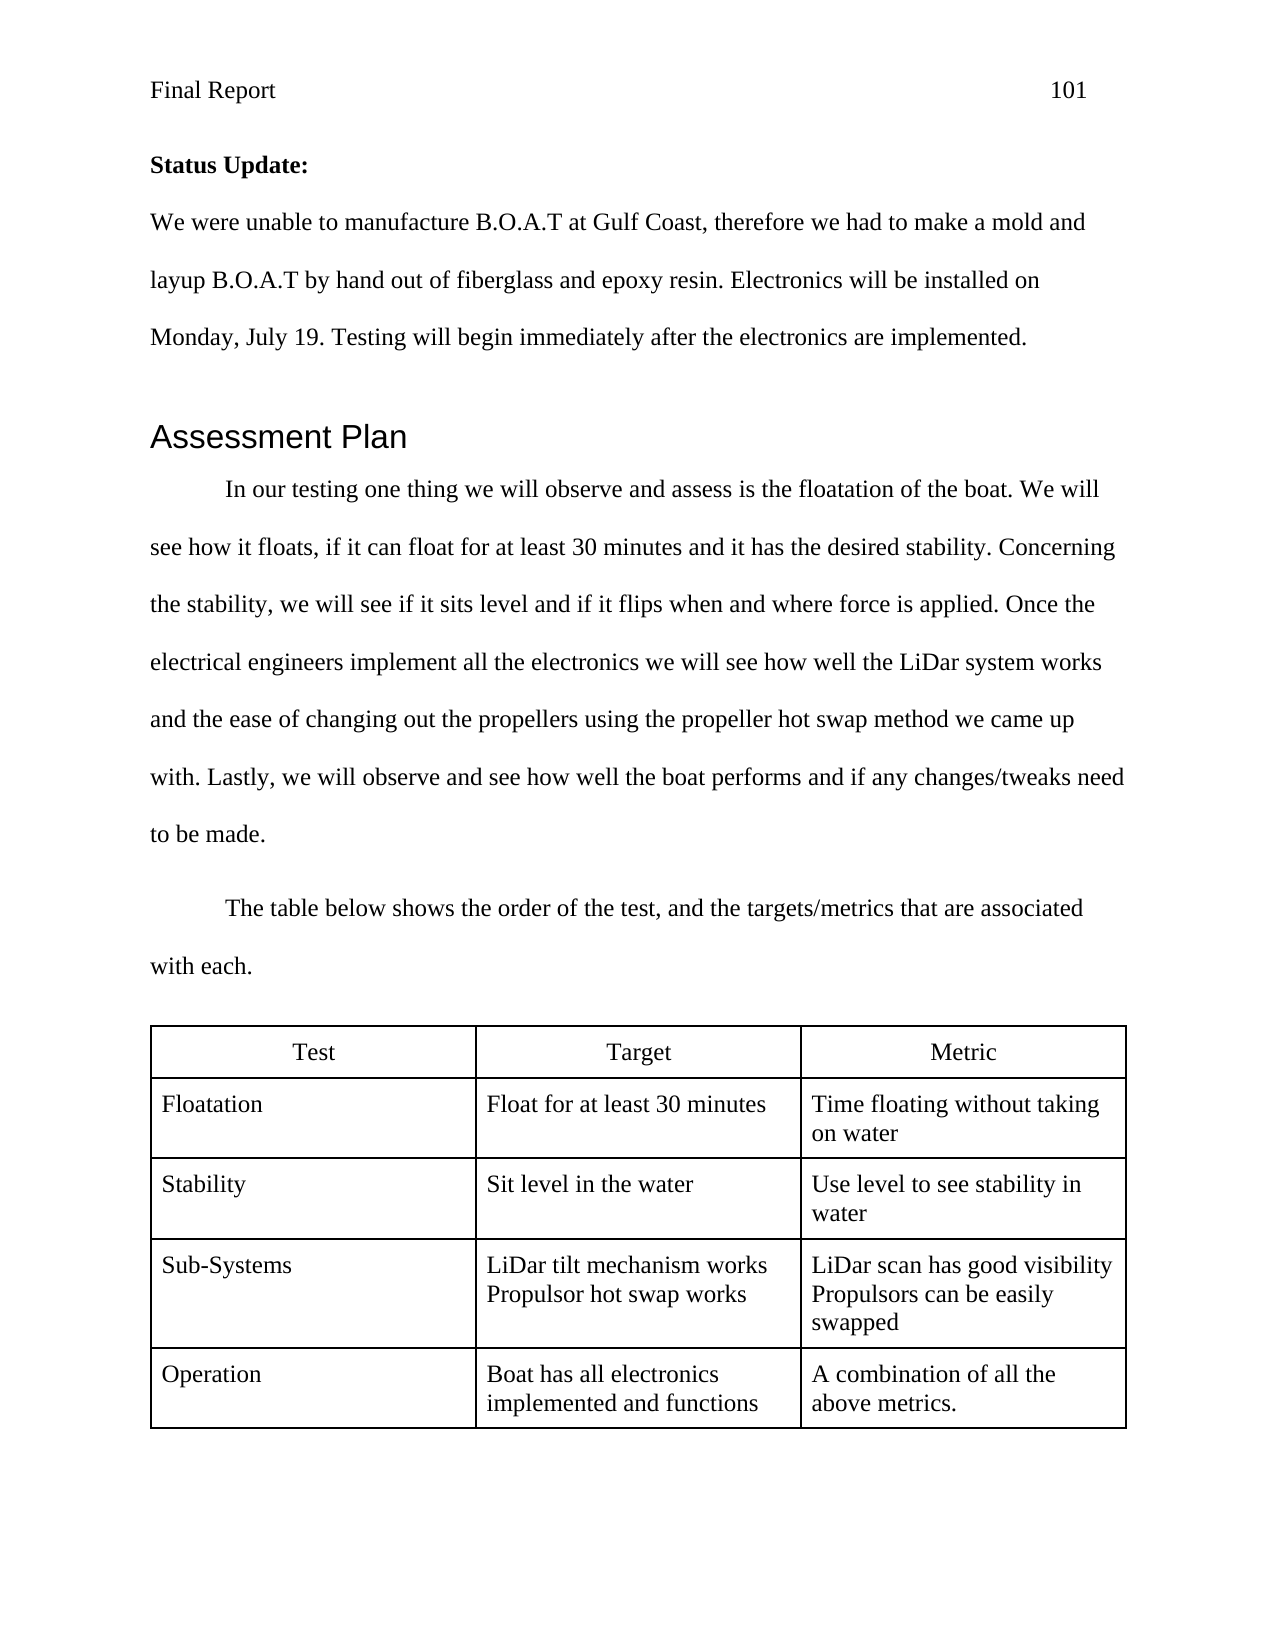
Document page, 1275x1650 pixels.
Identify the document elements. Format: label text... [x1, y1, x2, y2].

table_cell Boat has all electronics implemented and functions [477, 1349, 800, 1427]
table_cell Floatation [152, 1079, 475, 1157]
text In our testing one thing we will observe and assess is the floatation of the boat. We will see how it floats, if it can float for at least 30 minutes and it has the desired stability. Concerning the stability, we will see if it sits level and if it flips when and where force is applied. Once the electrical engineers implement all the electronics we will see how well the LiDar system works and the ease of changing out the propellers using the propeller hot swap method we came up with. Lastly, we will observe and see how well the boat performs and if any changes/tweaks need to be made. [150, 474, 1125, 848]
table_cell LiDar tilt mechanism works Propulsor hot swap works [477, 1240, 800, 1347]
table_cell A combination of all the above metrics. [802, 1349, 1125, 1427]
subtitle Assessment Plan [150, 417, 1125, 456]
table_header Target [477, 1027, 800, 1077]
text The table below shows the order of the test, and the targets/metrics that are associated with each. [150, 893, 1125, 979]
table_header Test [152, 1027, 475, 1077]
table_header Metric [802, 1027, 1125, 1077]
text We were unable to manufacture B.O.A.T at Gulf Coast, therefore we had to make a mold and layup B.O.A.T by hand out of fiberglass and epoxy resin. Electronics will be installed on Monday, July 19. Testing will begin immediately after the electronics are implemented. [150, 207, 1125, 351]
table_cell Operation [152, 1349, 475, 1427]
table_cell LiDar scan has good visibility Propulsors can be easily swapped [802, 1240, 1125, 1347]
text Status Update: [150, 150, 1125, 179]
table_cell Stability [152, 1159, 475, 1237]
table_cell Sub-Systems [152, 1240, 475, 1347]
table_cell Sit level in the water [477, 1159, 800, 1237]
table_cell Time floating without taking on water [802, 1079, 1125, 1157]
table_cell Use level to see stability in water [802, 1159, 1125, 1237]
table_cell Float for at least 30 minutes [477, 1079, 800, 1157]
